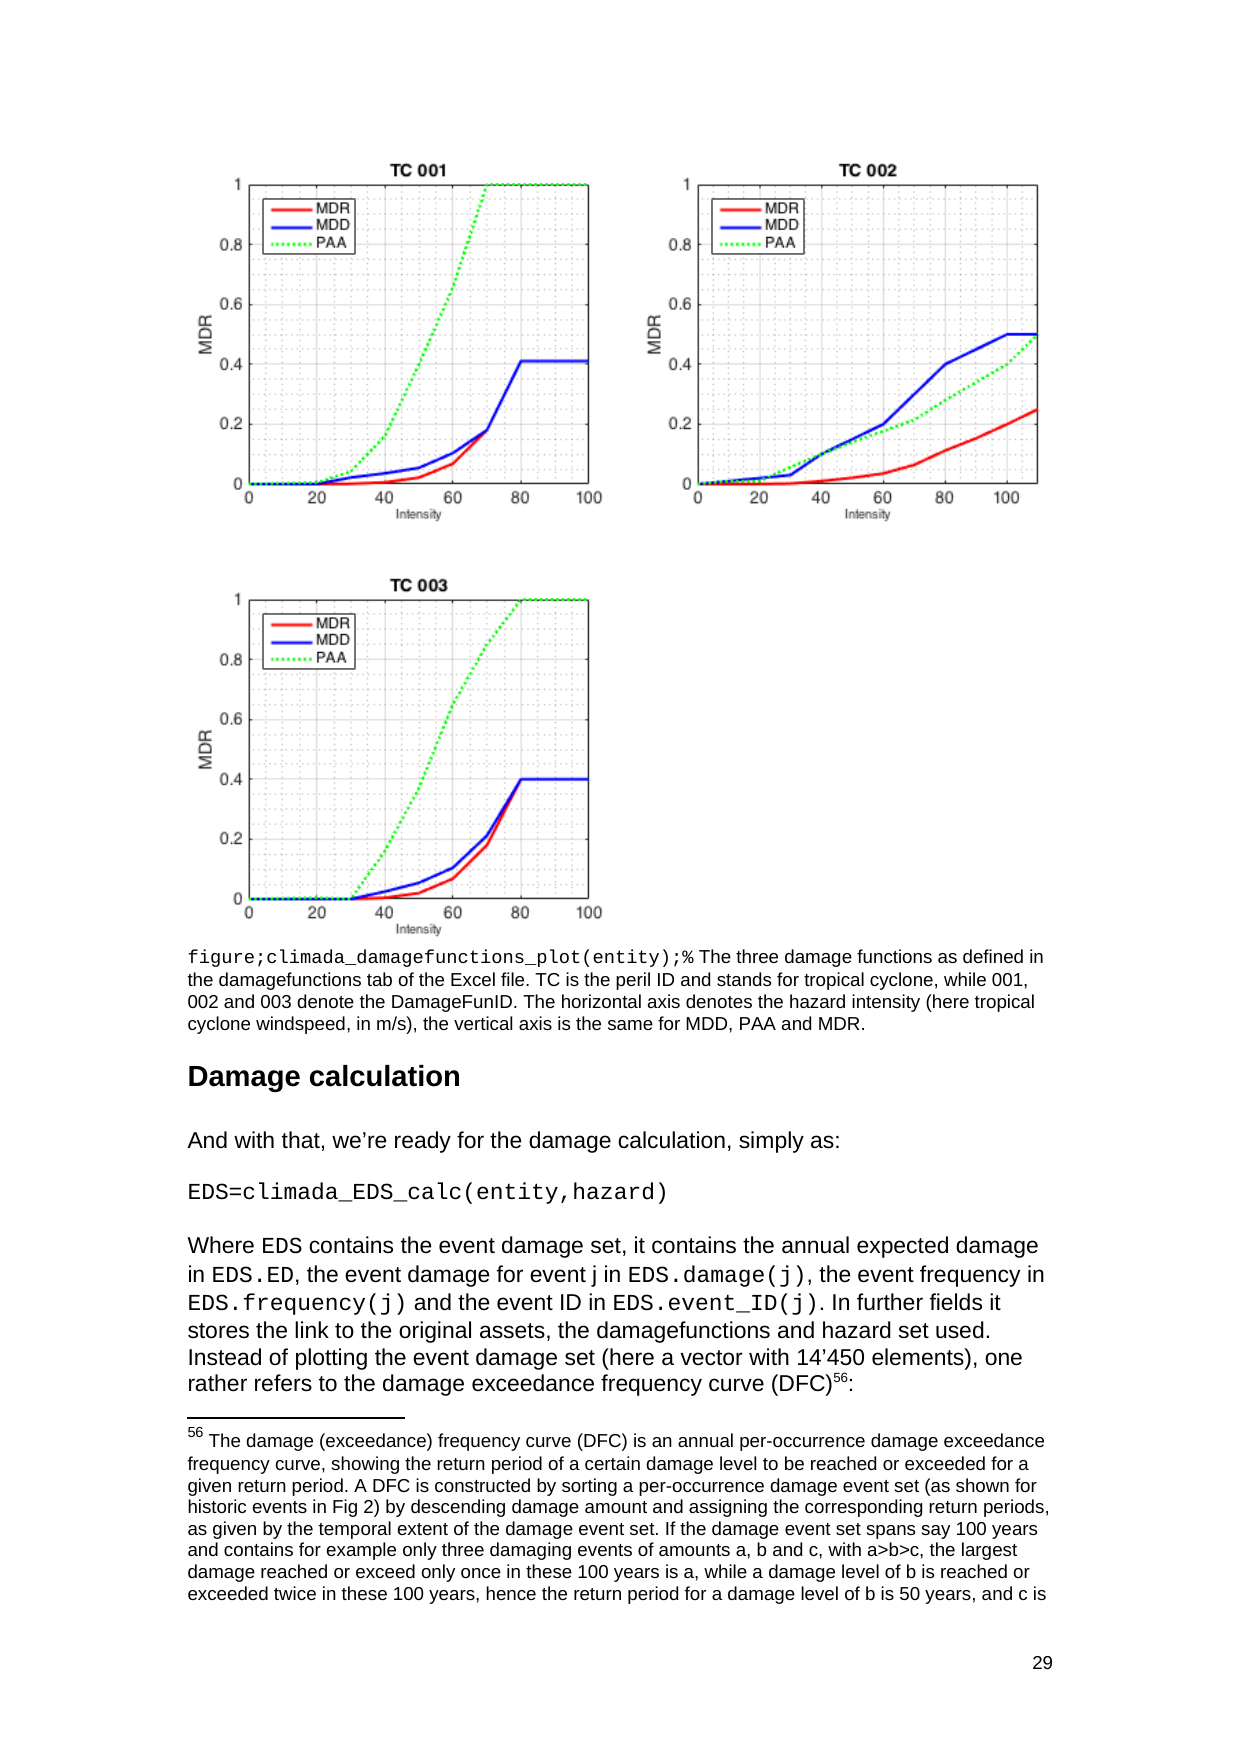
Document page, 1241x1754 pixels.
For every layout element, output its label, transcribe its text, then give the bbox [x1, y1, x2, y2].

picture [187, 150, 1052, 946]
text And with that, we’re ready for the damage calculation, simply as: [187, 1127, 1053, 1154]
text Where EDS contains the event damage set, it contains the annual expected damage in EDS.ED, the event damage for event j in EDS.damage(j), the event frequency in EDS.frequency(j) and the event ID in EDS.event_ID(j). In further fields it stores the link to the original assets, the damagefunctions and hazard set used. Instead of plotting the event damage set (here a vector with 14’450 elements), one rather refers to the damage exceedance frequency curve (DFC): [187, 1232, 1053, 1396]
subtitle Damage calculation [187, 1059, 1053, 1092]
text figure;climada_damagefunctions_plot(entity);% The three damage functions as defined in the damagefunctions tab of the Excel file. TC is the peril ID and stands for tropical cyclone, while 001, 002 and 003 denote the DamageFunID. The horizontal axis denotes the hazard intensity (here tropical cyclone windspeed, in m/s), the vertical axis is the same for MDD, PAA and MDR. [187, 946, 1053, 1034]
text EDS=climada_EDS_calc(entity,hazard) [187, 1180, 1053, 1206]
